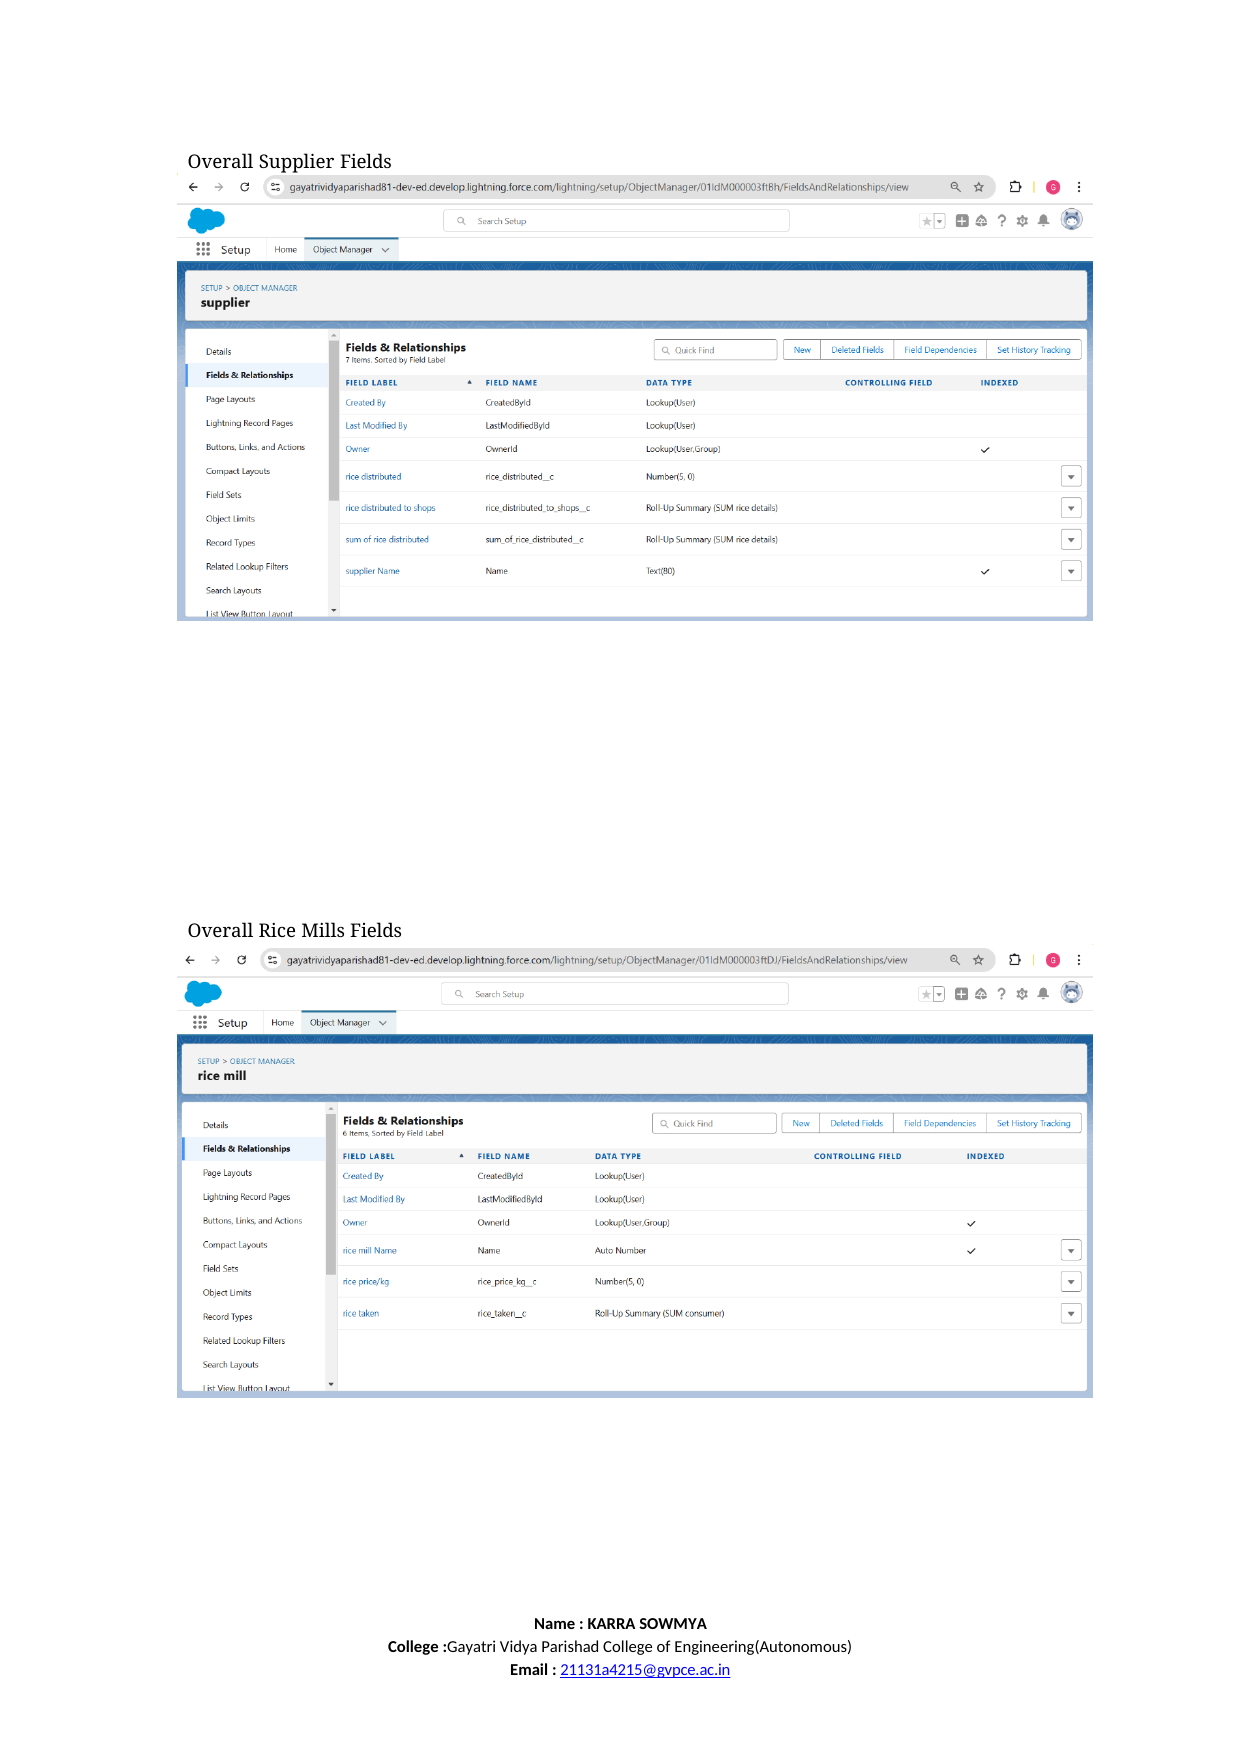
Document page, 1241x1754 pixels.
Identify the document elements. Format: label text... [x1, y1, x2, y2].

text Overall Supplier Fields [187, 148, 1093, 173]
text Overall Rice Mills Fields [187, 918, 1093, 943]
picture [177, 173, 1093, 621]
picture [177, 944, 1093, 1398]
